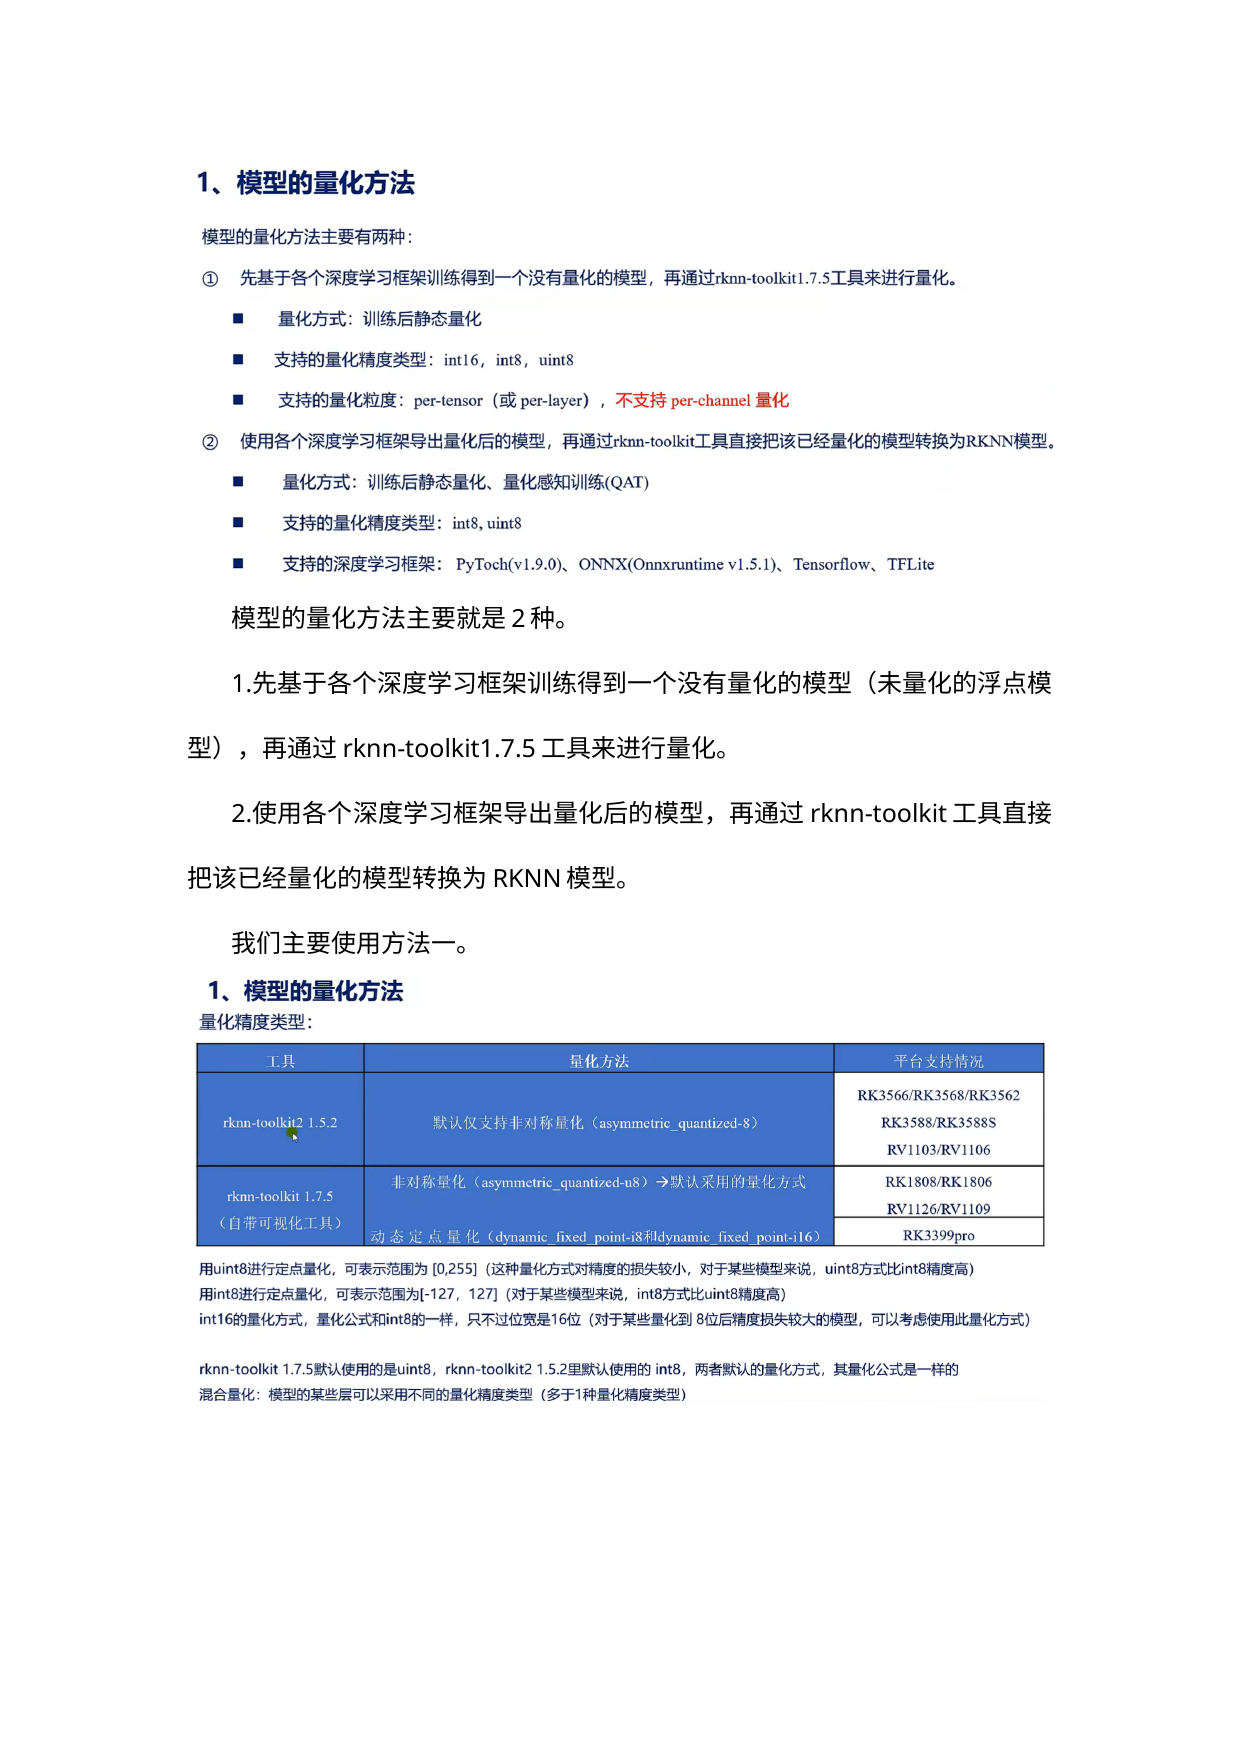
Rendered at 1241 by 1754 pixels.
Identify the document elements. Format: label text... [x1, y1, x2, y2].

text 我们主要使用方法一。 [231, 909, 1053, 974]
text 模型的量化方法主要就是2种。 [187, 584, 1053, 649]
picture [187, 974, 1046, 1401]
text 2.使用各个深度学习框架导出量化后的模型，再通过rknn-toolkit工具直接把该已经量化的模型转换为RKNN模型。 [187, 779, 1053, 909]
picture [187, 162, 1059, 578]
text 1.先基于各个深度学习框架训练得到一个没有量化的模型（未量化的浮点模型），再通过rknn-toolkit1.7.5工具来进行量化。 [187, 649, 1053, 779]
